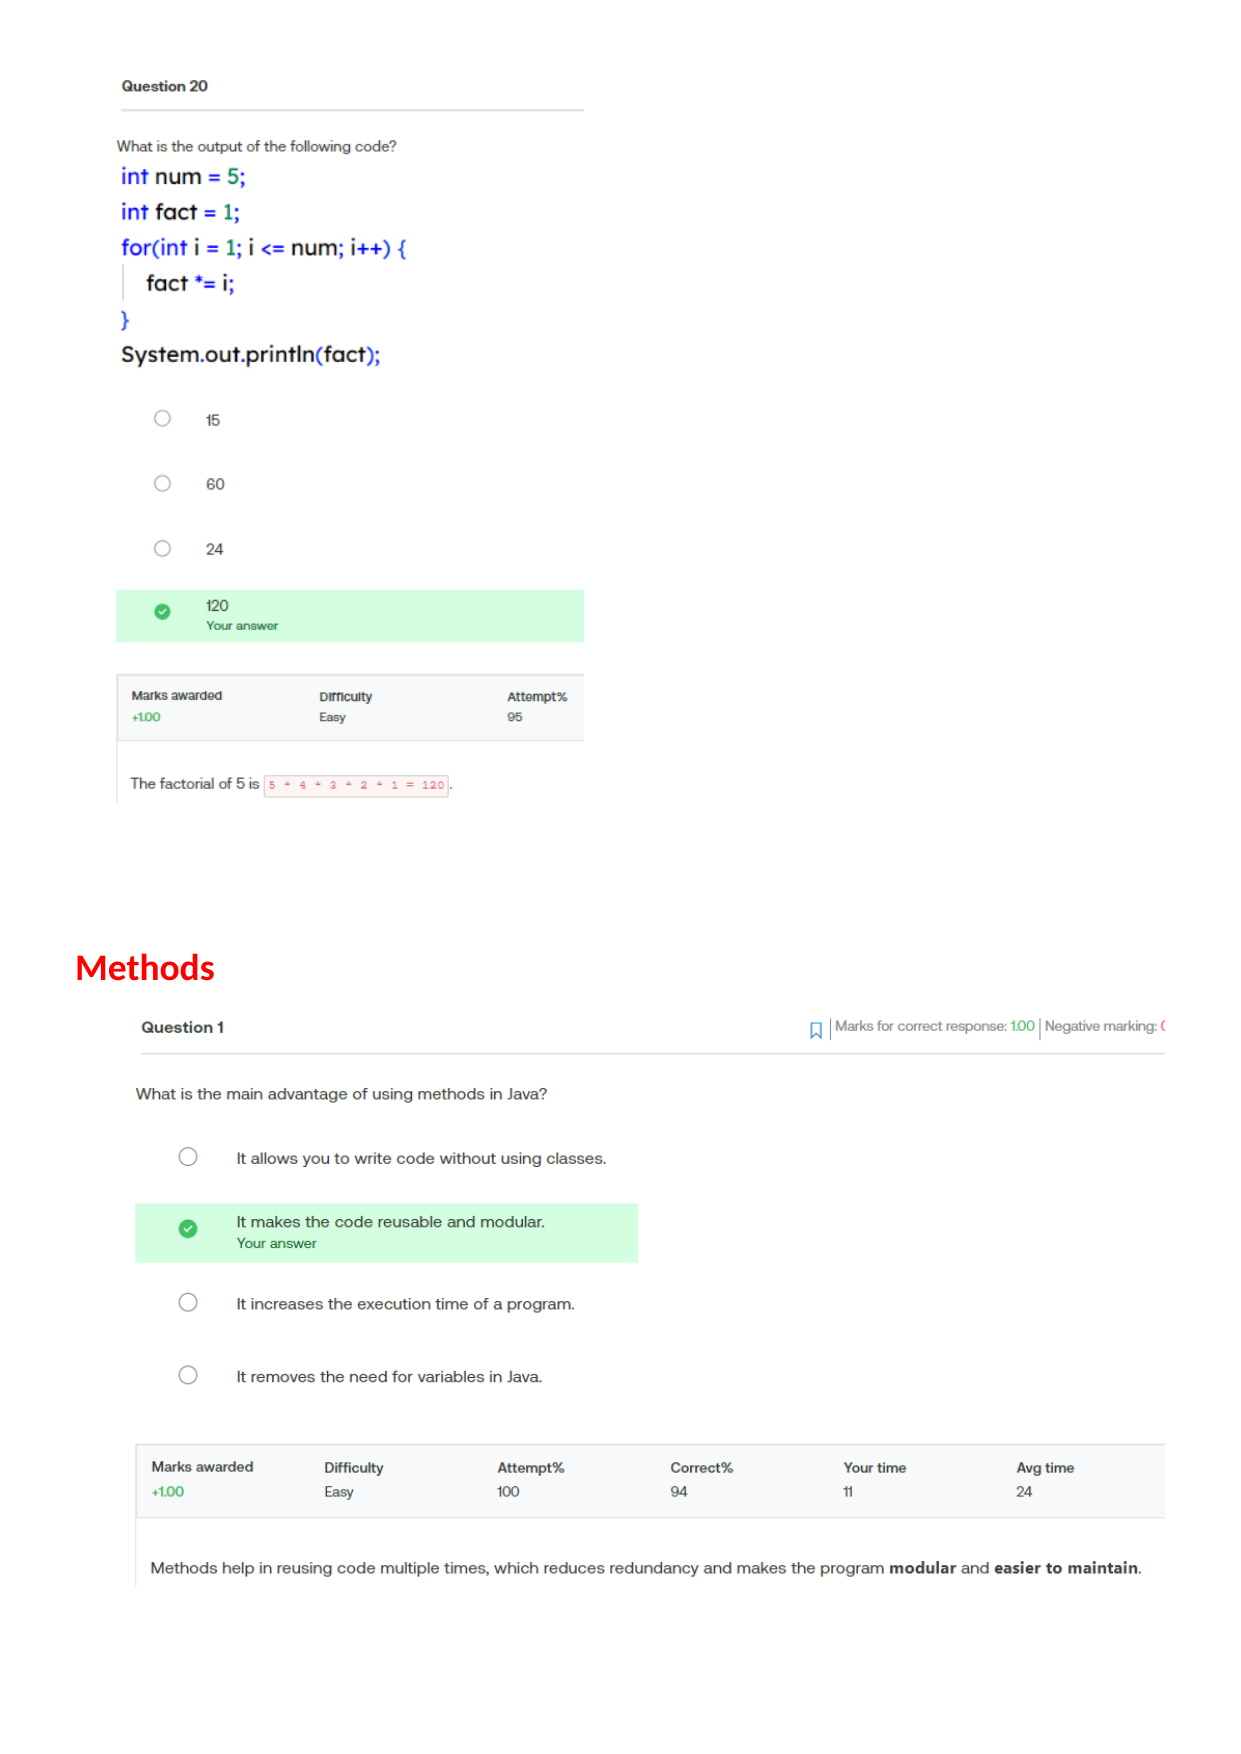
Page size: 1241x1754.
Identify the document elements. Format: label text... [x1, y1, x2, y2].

text Methods [75, 944, 1165, 990]
picture [75, 75, 584, 804]
picture [75, 1010, 1166, 1586]
